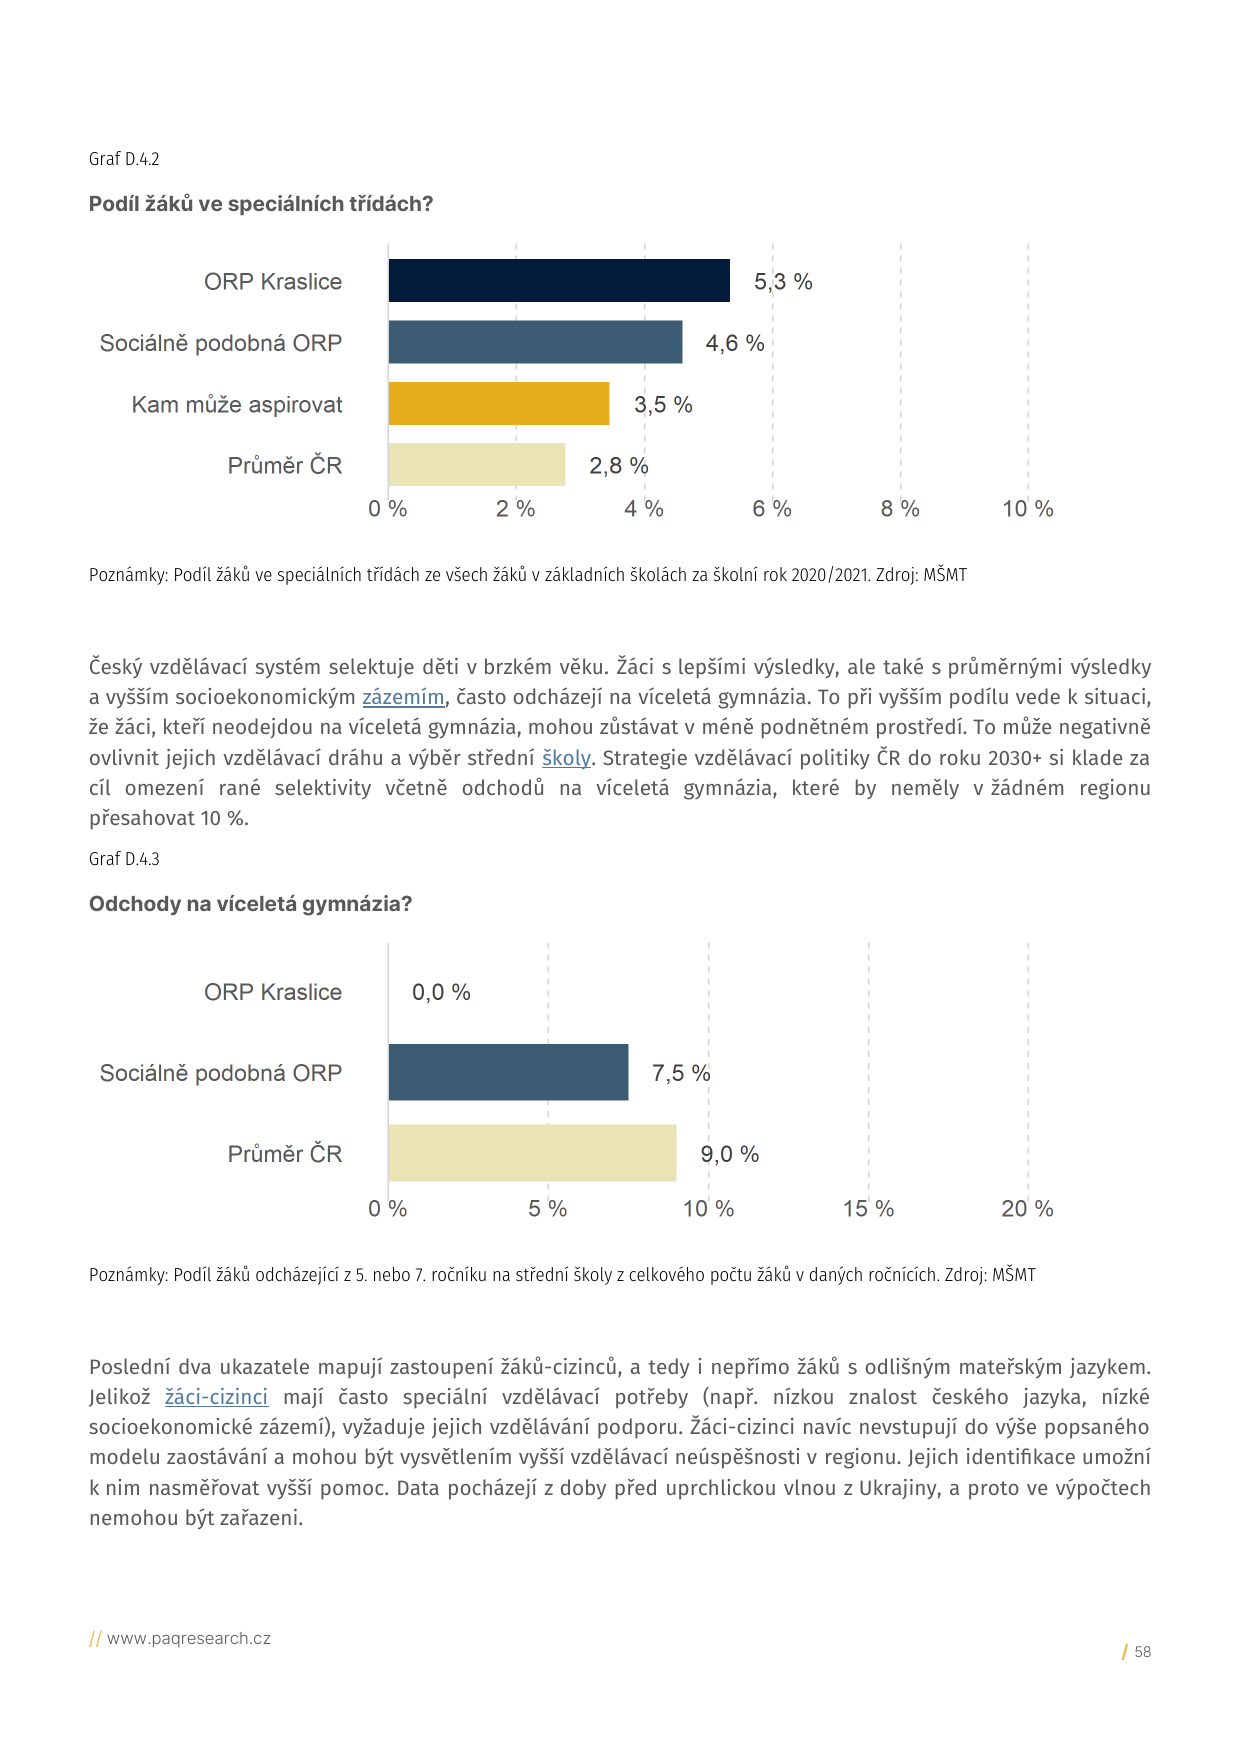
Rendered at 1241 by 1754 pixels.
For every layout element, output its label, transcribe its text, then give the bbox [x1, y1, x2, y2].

picture [88, 216, 1139, 548]
text Odchody na víceletá gymnázia? [89, 886, 1152, 916]
text Graf D.4.3 [89, 847, 1152, 870]
text Podíl žáků ve speciálních třídách? [89, 186, 1152, 216]
text Graf D.4.2 [89, 148, 1152, 170]
text Poznámky: Podíl žáků ve speciálních třídách ze všech žáků v základních školách za školní rok 2020/2021. Zdroj: MŠMT [89, 564, 1152, 587]
picture [88, 916, 1139, 1248]
text Český vzdělávací systém selektuje děti v brzkém věku. Žáci s lepšími výsledky, ale také s průměrnými výsledky a vyšším socioekonomickým zázemím, často odcházejí na víceletá gymnázia. To při vyšším podílu vede k situaci, že žáci, kteří neodejdou na víceletá gymnázia, mohou zůstávat v méně podnětném prostředí. To může negativně ovlivnit jejich vzdělávací dráhu a výběr střední školy. Strategie vzdělávací politiky ČR do roku 2030+ si klade za cíl omezení rané selektivity včetně odchodů na víceletá gymnázia, které by neměly v žádném regionu přesahovat 10 %. [89, 649, 1152, 831]
text Poslední dva ukazatele mapují zastoupení žáků-cizinců, a tedy i nepřímo žáků s odlišným mateřským jazykem. Jelikož žáci-cizinci mají často speciální vzdělávací potřeby (např. nízkou znalost českého jazyka, nízké socioekonomické zázemí), vyžaduje jejich vzdělávání podporu. Žáci-cizinci navíc nevstupují do výše popsaného modelu zaostávání a mohou být vysvětlením vyšší vzdělávací neúspěšnosti v regionu. Jejich identifikace umožní k nim nasměřovat vyšší pomoc. Data pocházejí z doby před uprchlickou vlnou z Ukrajiny, a proto ve výpočtech nemohou být zařazeni. [89, 1349, 1152, 1531]
text Poznámky: Podíl žáků odcházející z 5. nebo 7. ročníku na střední školy z celkového počtu žáků v daných ročnících. Zdroj: MŠMT [89, 1264, 1152, 1287]
